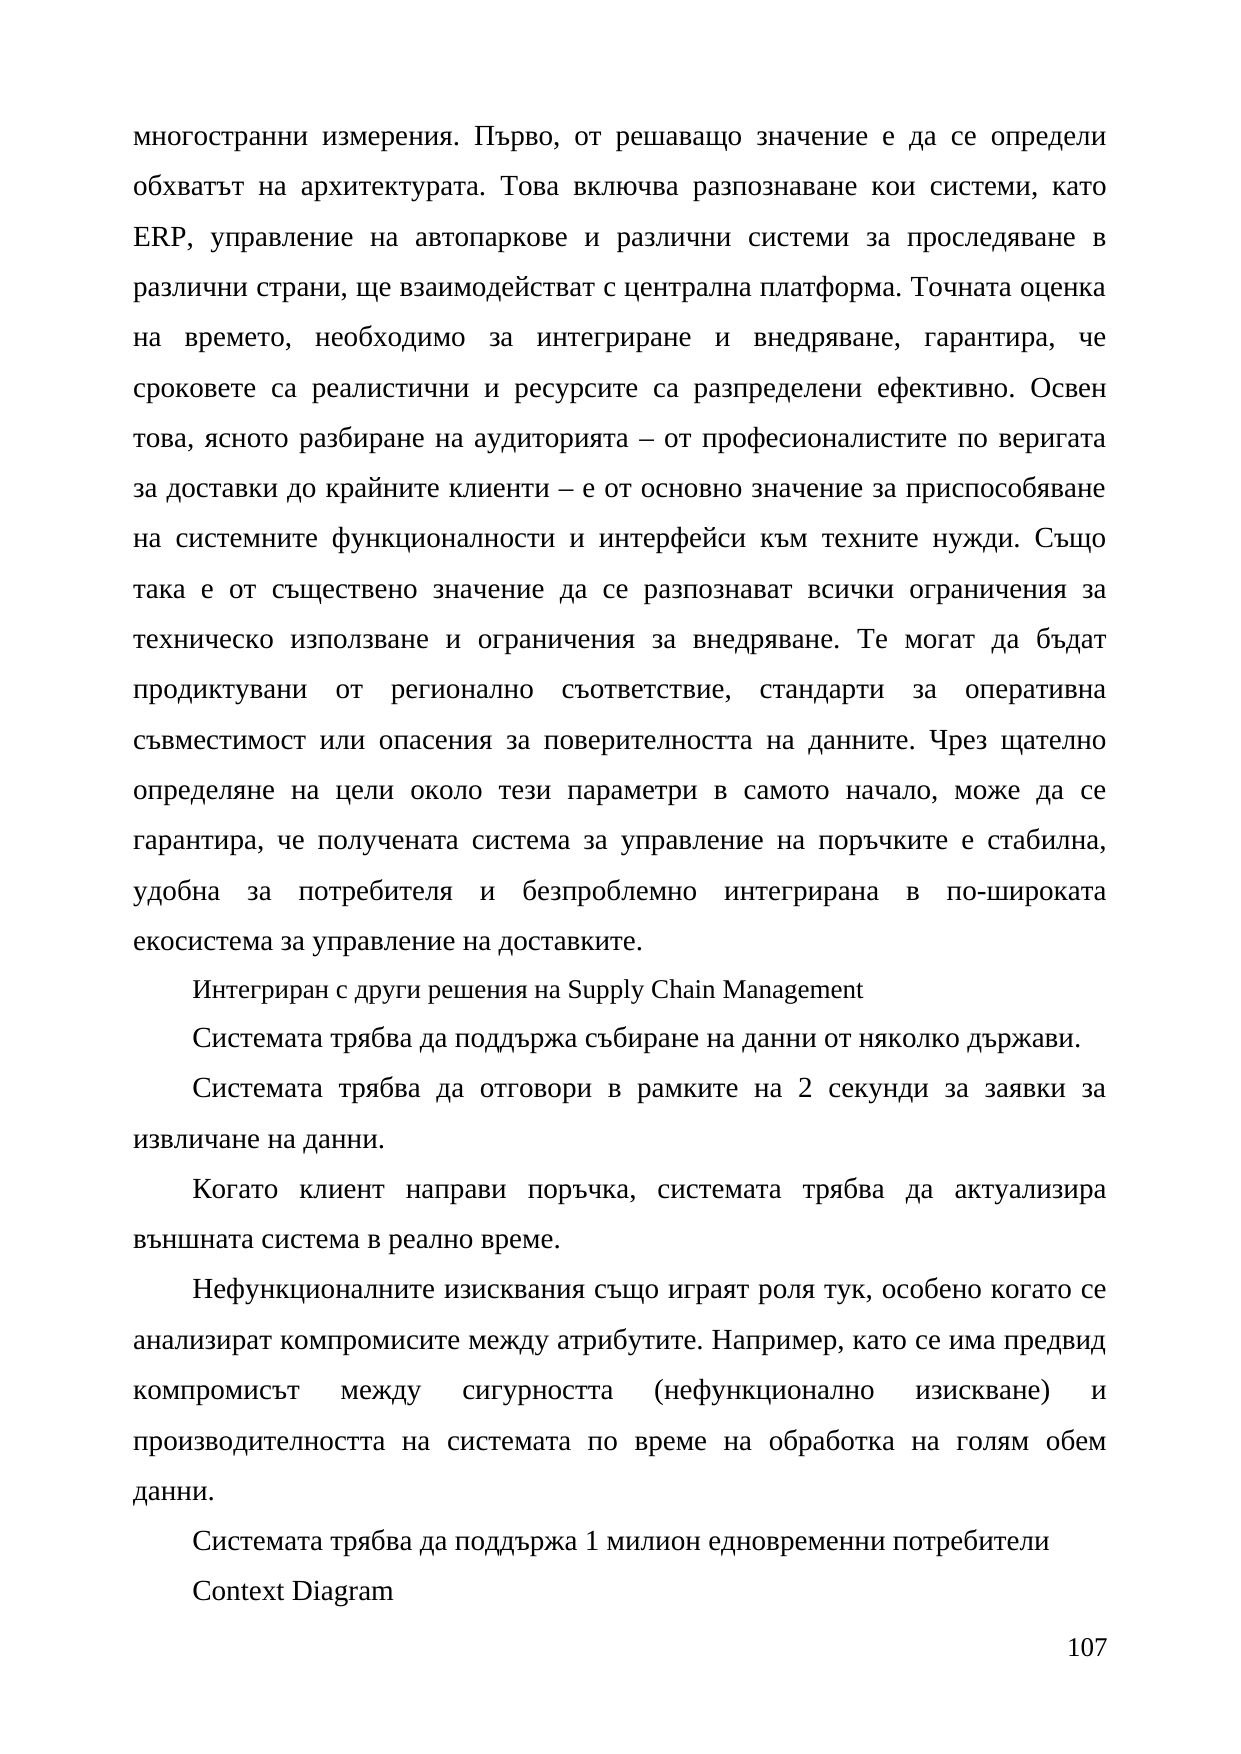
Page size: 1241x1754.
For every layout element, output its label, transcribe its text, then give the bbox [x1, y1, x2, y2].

text Интегриран с други решения на Supply Chain Management [133, 973, 1107, 1004]
text Нефункционалните изисквания също играят роля тук, особено когато се анализират компромисите между атрибутите. Например, като се има предвид компромисът между сигурността (нефункционално изискване) и производителността на системата по време на обработка на голям обем данни. [133, 1272, 1107, 1506]
text Когато клиент направи поръчка, системата трябва да актуализира външната система в реално време. [133, 1171, 1107, 1255]
text Системата трябва да поддържа събиране на данни от няколко държави. [133, 1020, 1107, 1054]
text Context Diagram [133, 1573, 1107, 1607]
text Системата трябва да отговори в рамките на 2 секунди за заявки за извличане на данни. [133, 1070, 1107, 1154]
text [133, 118, 1107, 957]
text Системата трябва да поддържа 1 милион едновременни потребители [133, 1523, 1107, 1557]
